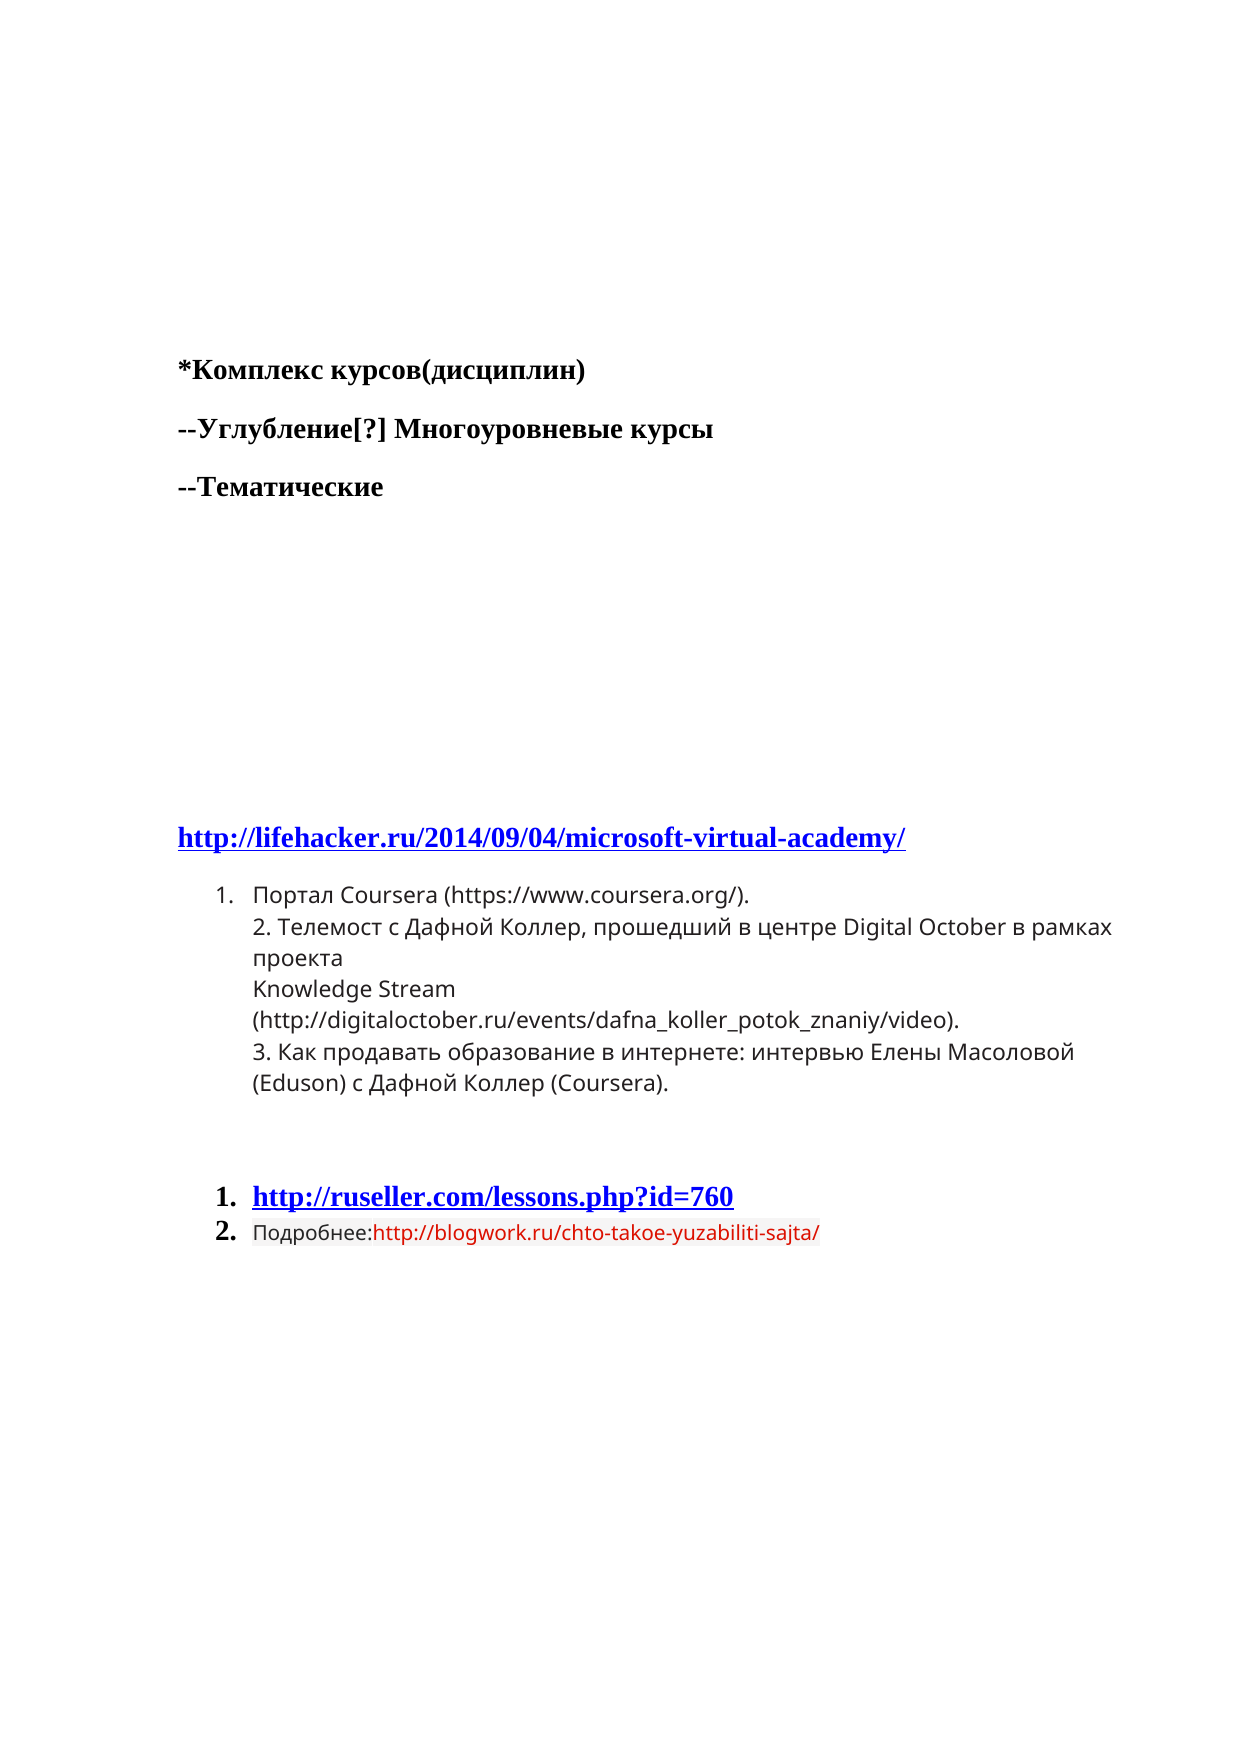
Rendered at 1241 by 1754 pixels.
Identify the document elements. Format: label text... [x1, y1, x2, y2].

text http://lifehacker.ru/2014/09/04/microsoft-virtual-academy/ [177, 821, 1152, 854]
text *Комплекс курсов(дисциплин) [177, 352, 1152, 386]
text --Углубление[?] Многоуровневые курсы [177, 411, 1152, 444]
list http://ruseller.com/lessons.php?id=760 [215, 1179, 1152, 1213]
list Портал Coursera (https://www.coursera.org/). 2. Телемост с Дафной Коллер, прошедший в центре Digital October в рамках проекта Knowledge Stream (http://digitaloctober.ru/events/dafna_koller_potok_znaniy/video). 3. Как продавать образование в интернете: интервью Елены Масоловой (Eduson) с Дафной Коллер (Coursera). [215, 879, 1152, 1098]
text --Тематические [177, 469, 1152, 503]
list Подробнее:http://blogwork.ru/chto-takoe-yuzabiliti-sajta/ [215, 1213, 1152, 1246]
